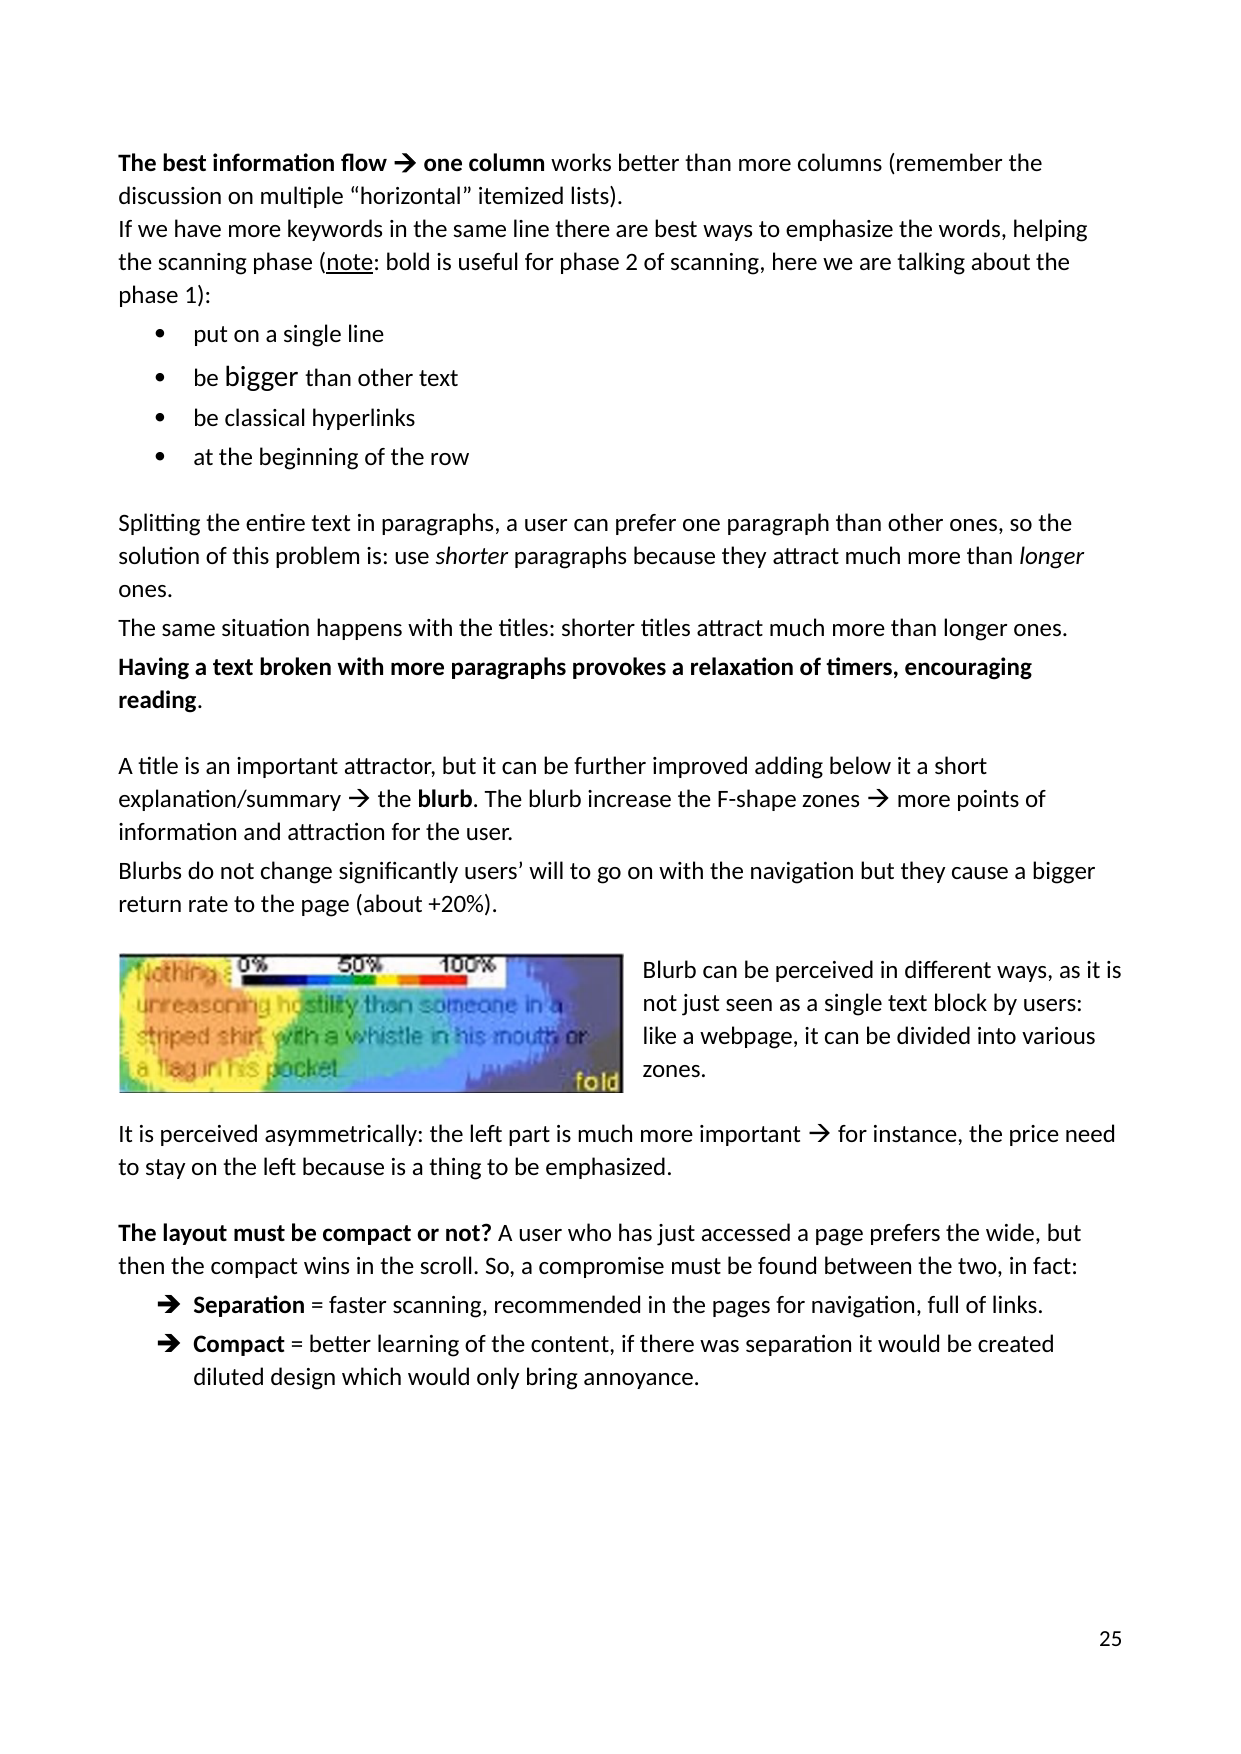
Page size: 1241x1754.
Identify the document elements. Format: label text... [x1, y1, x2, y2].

text Splitting the entire text in paragraphs, a user can prefer one paragraph than other ones, so the solution of this problem is: use shorter paragraphs because they attract much more than longer ones. [118, 507, 1122, 604]
list Separation = faster scanning, recommended in the pages for navigation, full of links. [156, 1289, 1122, 1320]
text Blurbs do not change significantly users’ will to go on with the navigation but they cause a bigger return rate to the page (about +20%). [118, 855, 1122, 919]
picture [118, 953, 624, 1093]
text Blurb can be perceived in different ways, as it is not just seen as a single text block by users: like a webpage, it can be divided into various zones. [624, 954, 1122, 1083]
text Having a text broken with more paragraphs provokes a relaxation of timers, encouraging reading. [118, 651, 1122, 715]
list at the beginning of the row [156, 441, 1122, 472]
list Compact = better learning of the content, if there was separation it would be created diluted design which would only bring annoyance. [156, 1328, 1122, 1392]
text A title is an important attractor, but it can be further improved adding below it a short explanation/summary the blurb. The blurb increase the F-shape zones more points of information and attraction for the user. [118, 750, 1122, 847]
text If we have more keywords in the same line there are best ways to emphasize the words, helping the scanning phase (note: bold is useful for phase 2 of scanning, here we are talking about the phase 1): [118, 213, 1122, 310]
text The best information flow one column works better than more columns (remember the discussion on multiple “horizontal” itemized lists). [118, 148, 1122, 211]
list be bigger than other text [156, 358, 1122, 393]
text It is perceived asymmetrically: the left part is much more important for instance, the price need to stay on the left because is a thing to be emphasized. [118, 1118, 1122, 1182]
list be classical hyperlinks [156, 402, 1122, 433]
list put on a single line [156, 318, 1122, 349]
text The layout must be compact or not? A user who has just accessed a page prefers the wide, but then the compact wins in the scroll. So, a compromise must be found between the two, in fact: [118, 1217, 1122, 1281]
text The same situation happens with the titles: shorter titles attract much more than longer ones. [118, 612, 1122, 643]
